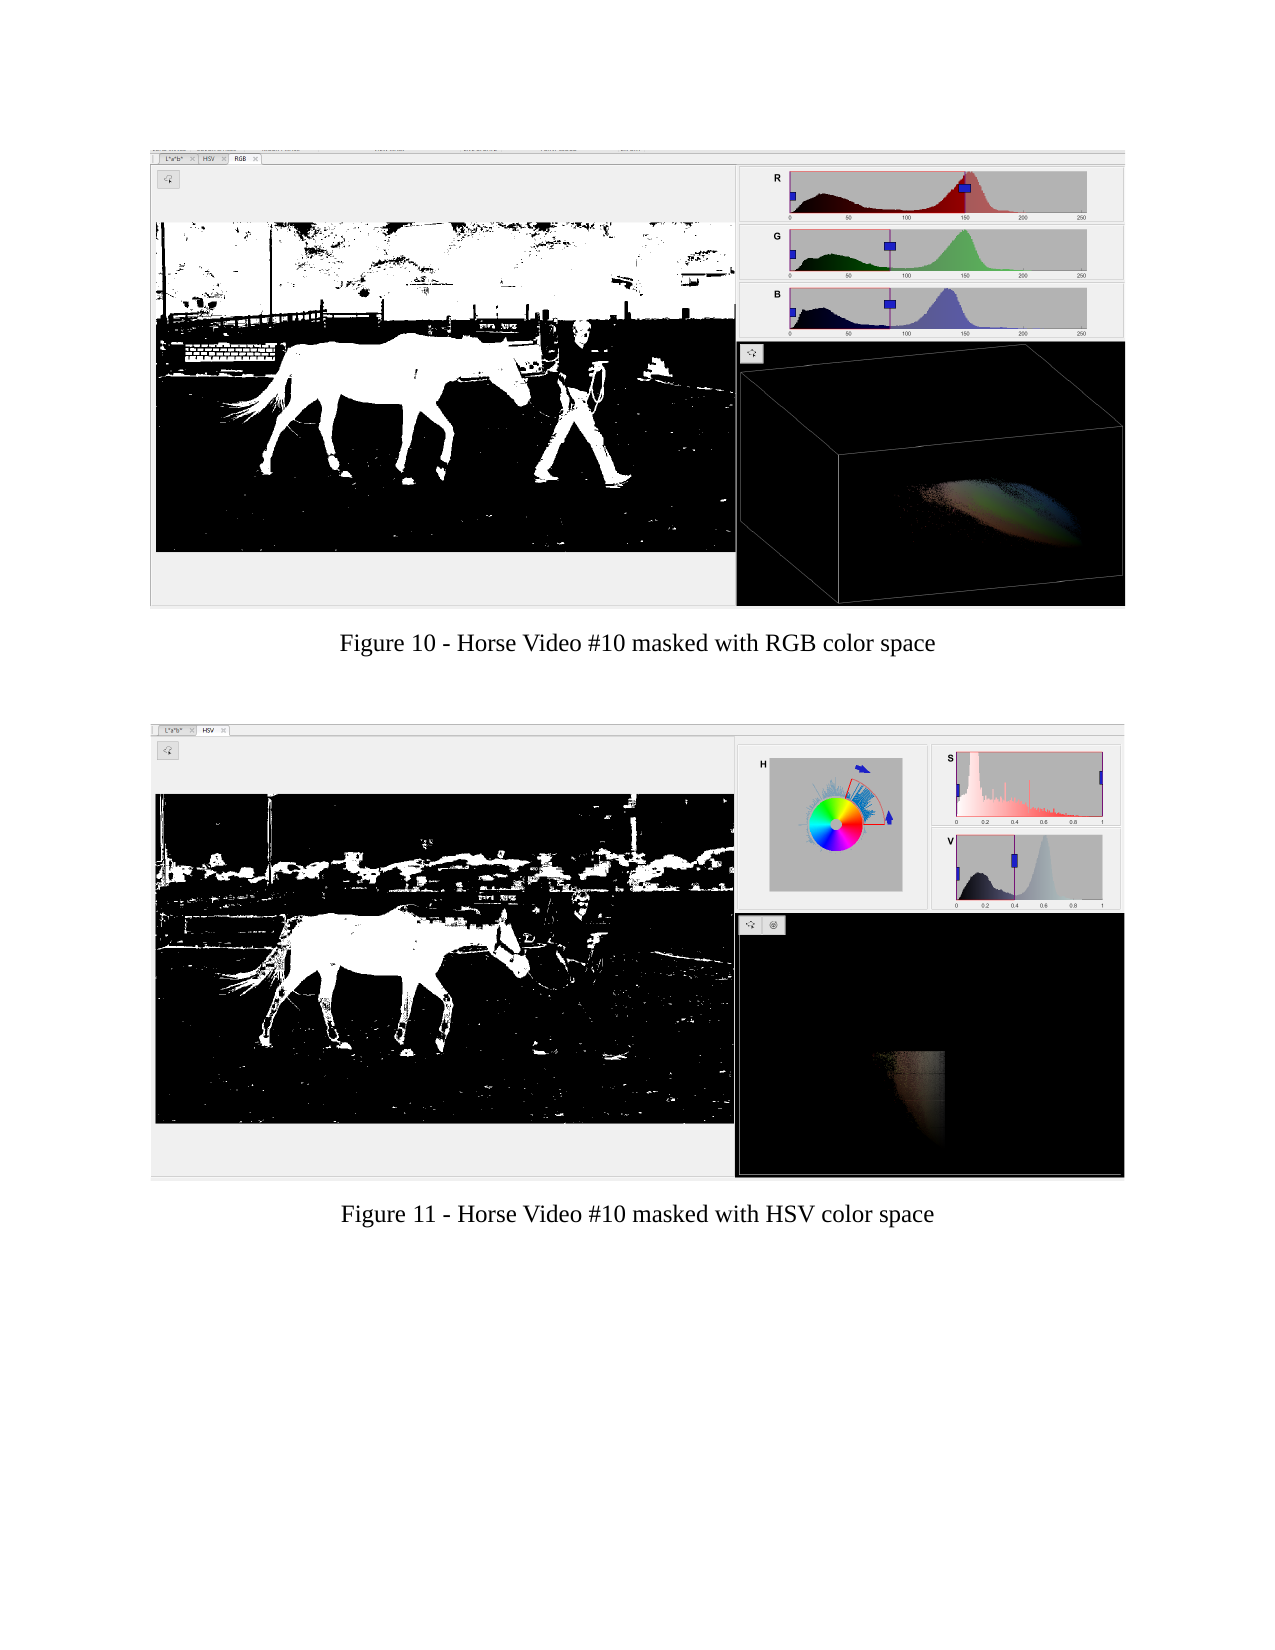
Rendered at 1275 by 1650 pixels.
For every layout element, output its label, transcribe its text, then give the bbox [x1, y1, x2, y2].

picture [150, 724, 1125, 1181]
picture [150, 150, 1125, 609]
